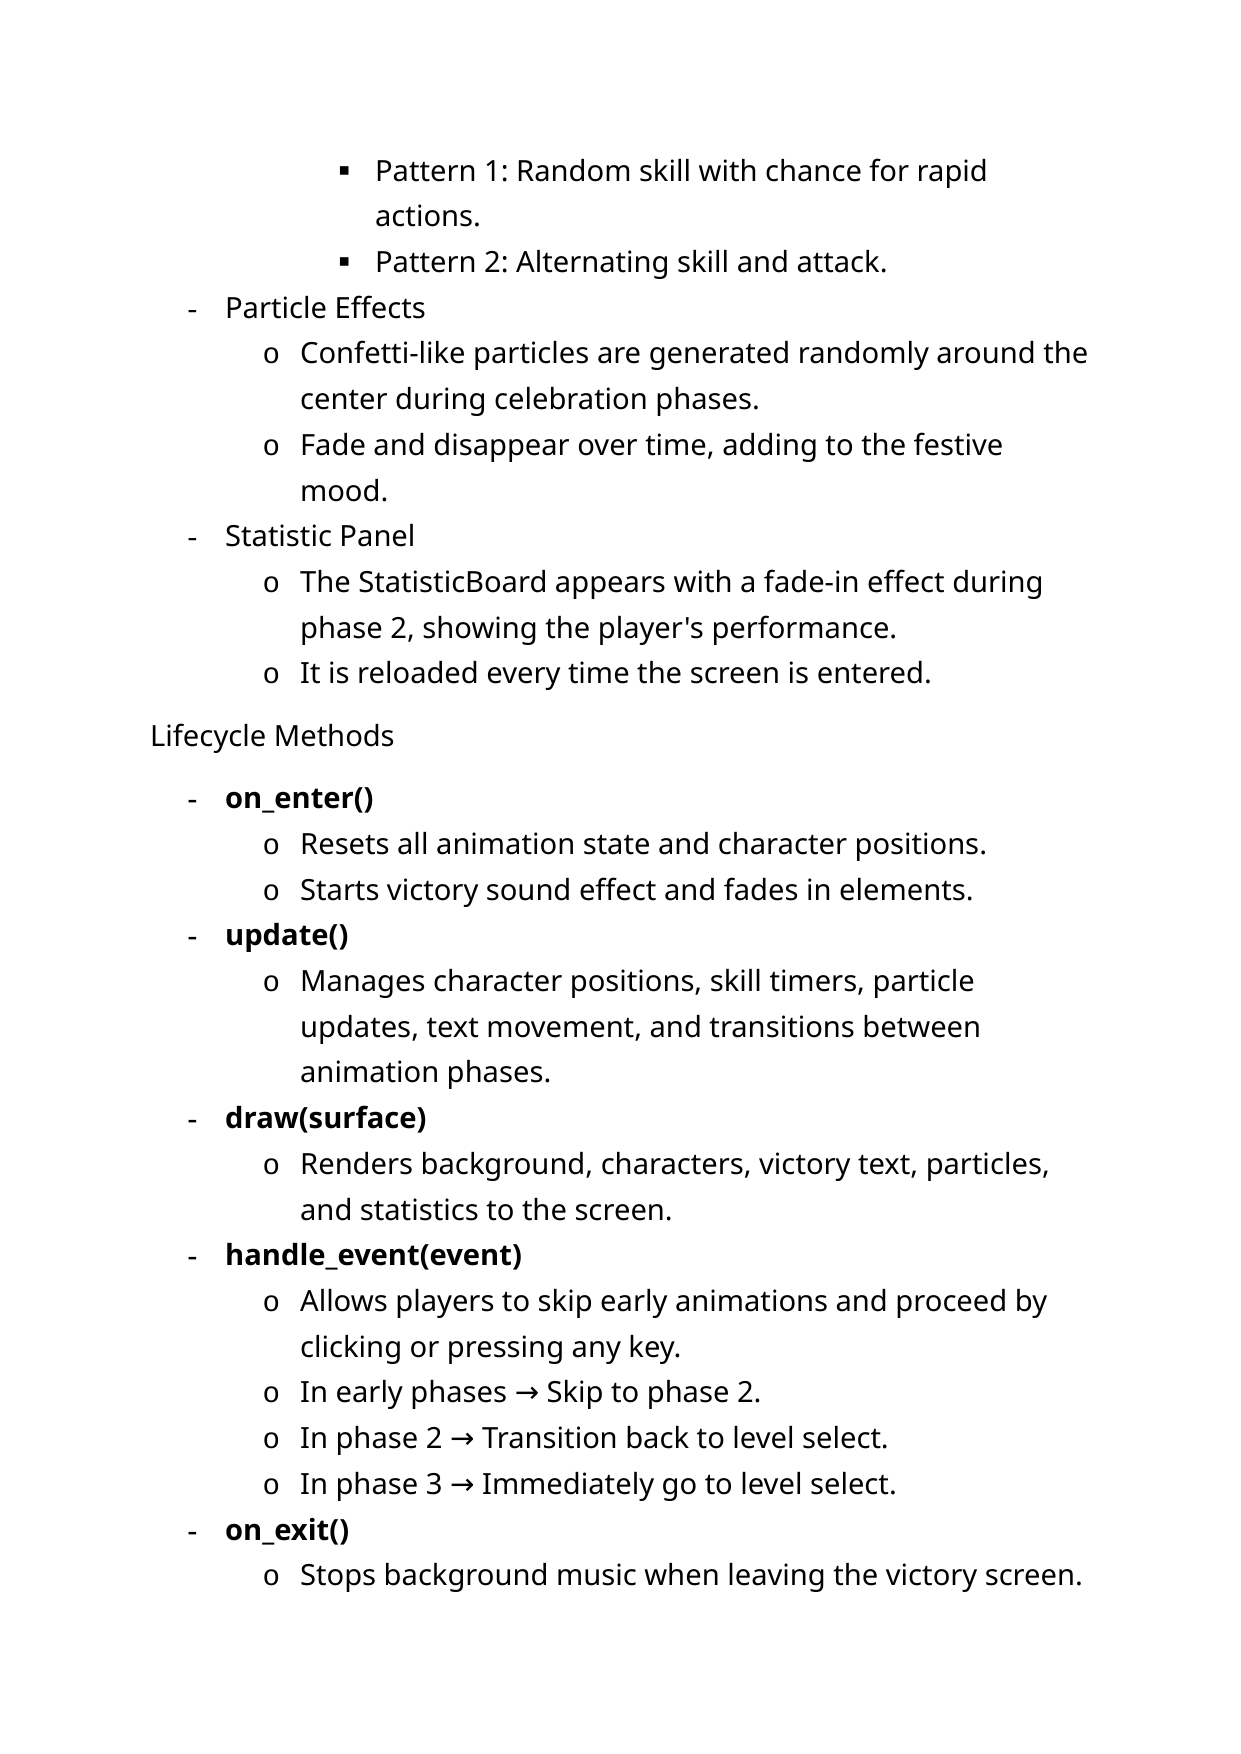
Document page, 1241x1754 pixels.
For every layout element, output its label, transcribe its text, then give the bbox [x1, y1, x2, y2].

list Starts victory sound effect and fades in elements. [262, 869, 1090, 909]
list Pattern 2: Alternating skill and attack. [337, 241, 1090, 281]
list Fade and disappear over time, adding to the festive mood. [262, 424, 1090, 509]
list handle_event(event) [187, 1234, 1090, 1274]
list draw(surface) [187, 1097, 1090, 1137]
list Stops background music when leaving the victory screen. [262, 1554, 1090, 1594]
list Particle Effects [187, 287, 1090, 327]
list on_exit() [187, 1509, 1090, 1549]
text Lifecycle Methods [150, 715, 1090, 755]
list The StatisticBoard appears with a fade-in effect during phase 2, showing the player's performance. [262, 561, 1090, 647]
list update() [187, 914, 1090, 954]
list Resets all animation state and character positions. [262, 823, 1090, 863]
list Pattern 1: Random skill with chance for rapid actions. [337, 150, 1090, 235]
list Allows players to skip early animations and proceed by clicking or pressing any key. [262, 1280, 1090, 1366]
list on_enter() [187, 777, 1090, 817]
list In phase 3 → Immediately go to level select. [262, 1463, 1090, 1503]
list It is reloaded every time the screen is entered. [262, 652, 1090, 692]
list Manages character positions, skill timers, particle updates, text movement, and transitions between animation phases. [262, 960, 1090, 1091]
list Confetti-like particles are generated randomly around the center during celebration phases. [262, 332, 1090, 418]
list In phase 2 → Transition back to level select. [262, 1417, 1090, 1457]
list Renders background, characters, victory text, particles, and statistics to the screen. [262, 1143, 1090, 1228]
list In early phases → Skip to phase 2. [262, 1371, 1090, 1411]
list Statistic Panel [187, 515, 1090, 555]
